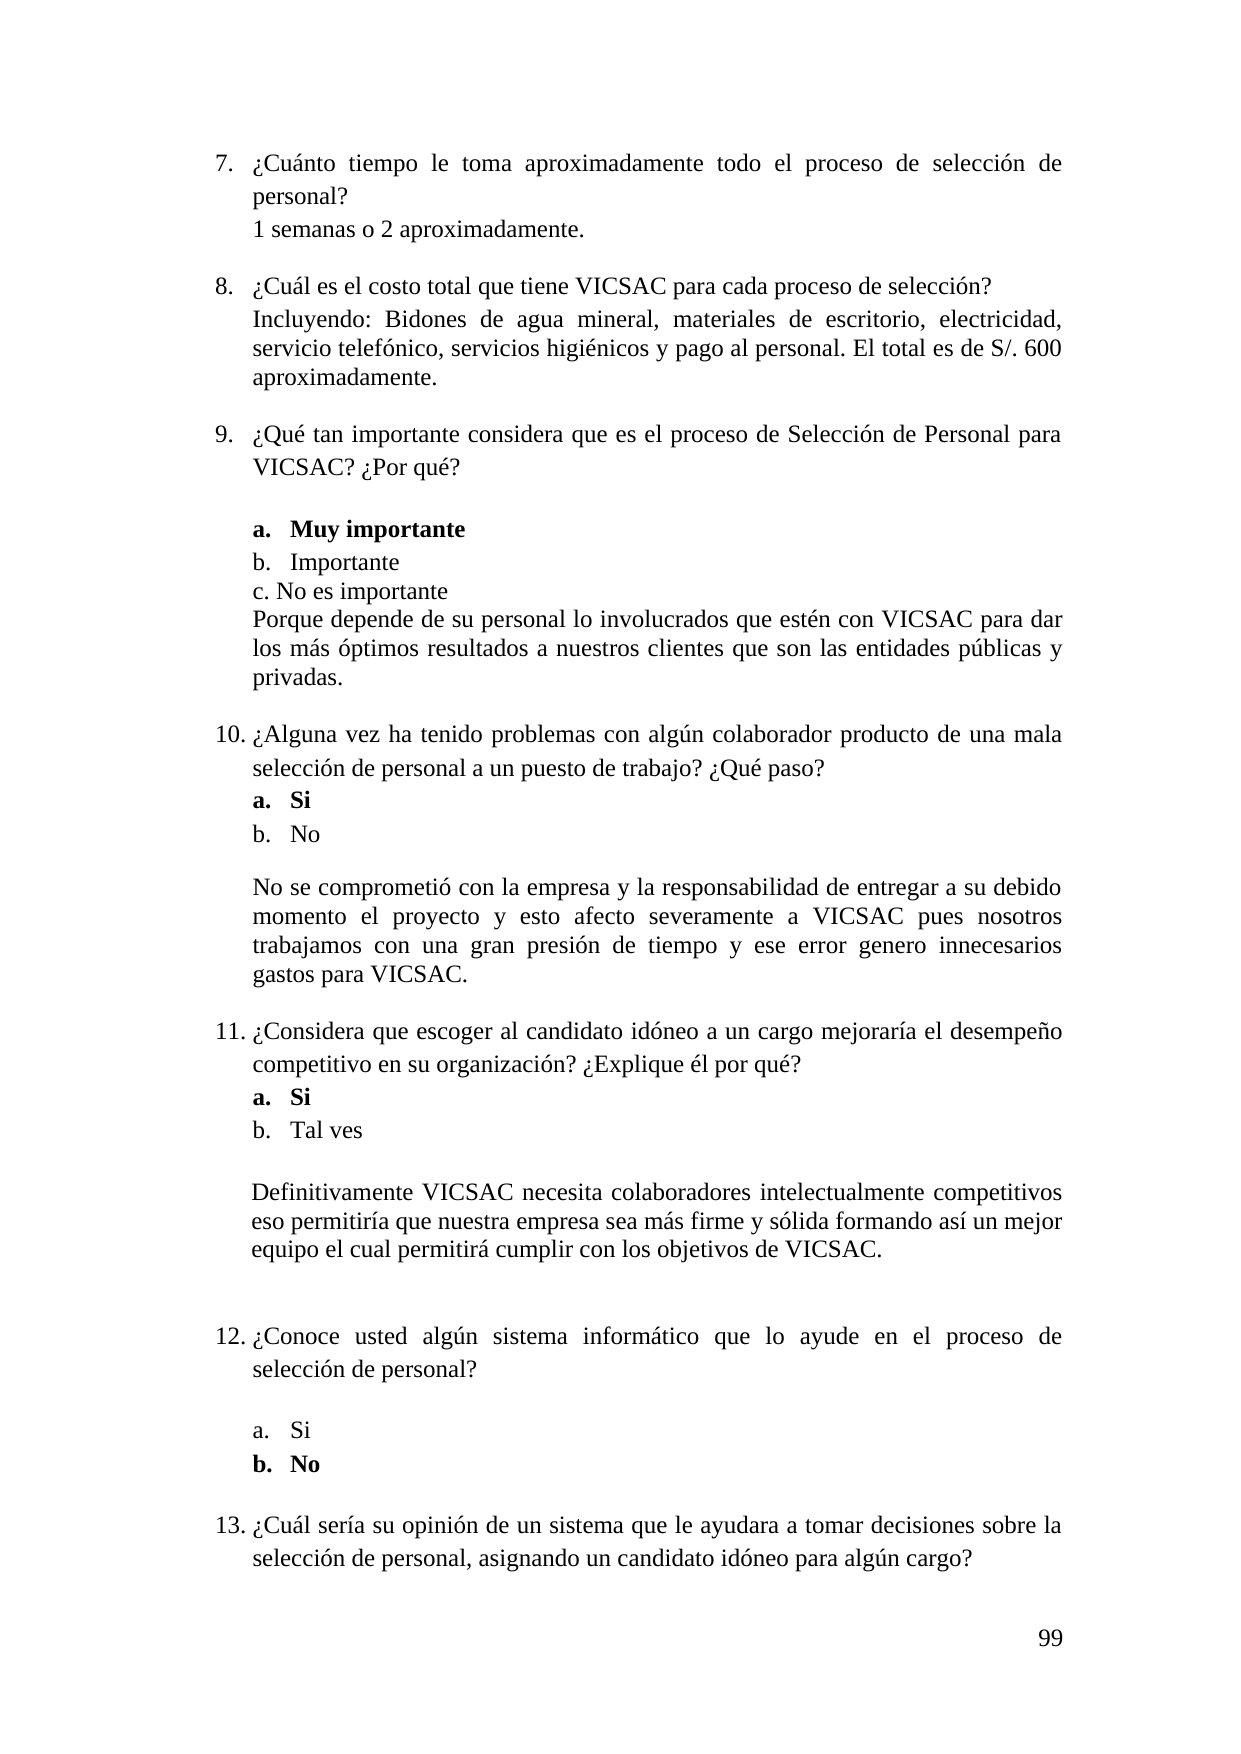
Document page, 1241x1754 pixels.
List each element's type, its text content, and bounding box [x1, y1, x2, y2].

list Porque depende de su personal lo involucrados que estén con VICSAC para dar los más óptimos resultados a nuestros clientes que son las entidades públicas y privadas. [252, 604, 1063, 691]
list ¿Conoce usted algún sistema informático que lo ayude en el proceso de selección de personal? [215, 1321, 1063, 1383]
list Si [252, 786, 1063, 814]
list ¿Cuál es el costo total que tiene VICSAC para cada proceso de selección? [215, 271, 1063, 300]
list 1 semanas o 2 aproximadamente. [252, 214, 1063, 242]
list Si [252, 1416, 1063, 1444]
list ¿Considera que escoger al candidato idóneo a un cargo mejoraría el desempeño competitivo en su organización? ¿Explique él por qué? [215, 1016, 1063, 1078]
list No [252, 1449, 1063, 1477]
list Si [252, 1082, 1063, 1111]
list ¿Alguna vez ha tenido problemas con algún colaborador producto de una mala selección de personal a un puesto de trabajo? ¿Qué paso? [215, 719, 1063, 781]
list ¿Qué tan importante considera que es el proceso de Selección de Personal para VICSAC? ¿Por qué? [215, 419, 1063, 481]
list c. No es importante [252, 576, 1063, 604]
list Incluyendo: Bidones de agua mineral, materiales de escritorio, electricidad, servicio telefónico, servicios higiénicos y pago al personal. El total es de S/. 600 aproximadamente. [252, 304, 1063, 391]
list ¿Cuál sería su opinión de un sistema que le ayudara a tomar decisiones sobre la selección de personal, asignando un candidato idóneo para algún cargo? [215, 1510, 1063, 1572]
list Tal ves [252, 1115, 1063, 1144]
list ¿Cuánto tiempo le toma aproximadamente todo el proceso de selección de personal? [215, 148, 1063, 209]
text No se comprometió con la empresa y la responsabilidad de entregar a su debido momento el proyecto y esto afecto severamente a VICSAC pues nosotros trabajamos con una gran presión de tiempo y ese error genero innecesarios gastos para VICSAC. [252, 872, 1063, 987]
list b. Importante [252, 547, 1063, 576]
list Definitivamente VICSAC necesita colaboradores intelectualmente competitivos eso permitiría que nuestra empresa sea más firme y sólida formando así un mejor equipo el cual permitirá cumplir con los objetivos de VICSAC. [251, 1177, 1063, 1263]
list No [252, 819, 1063, 847]
list Muy importante [252, 514, 1063, 543]
